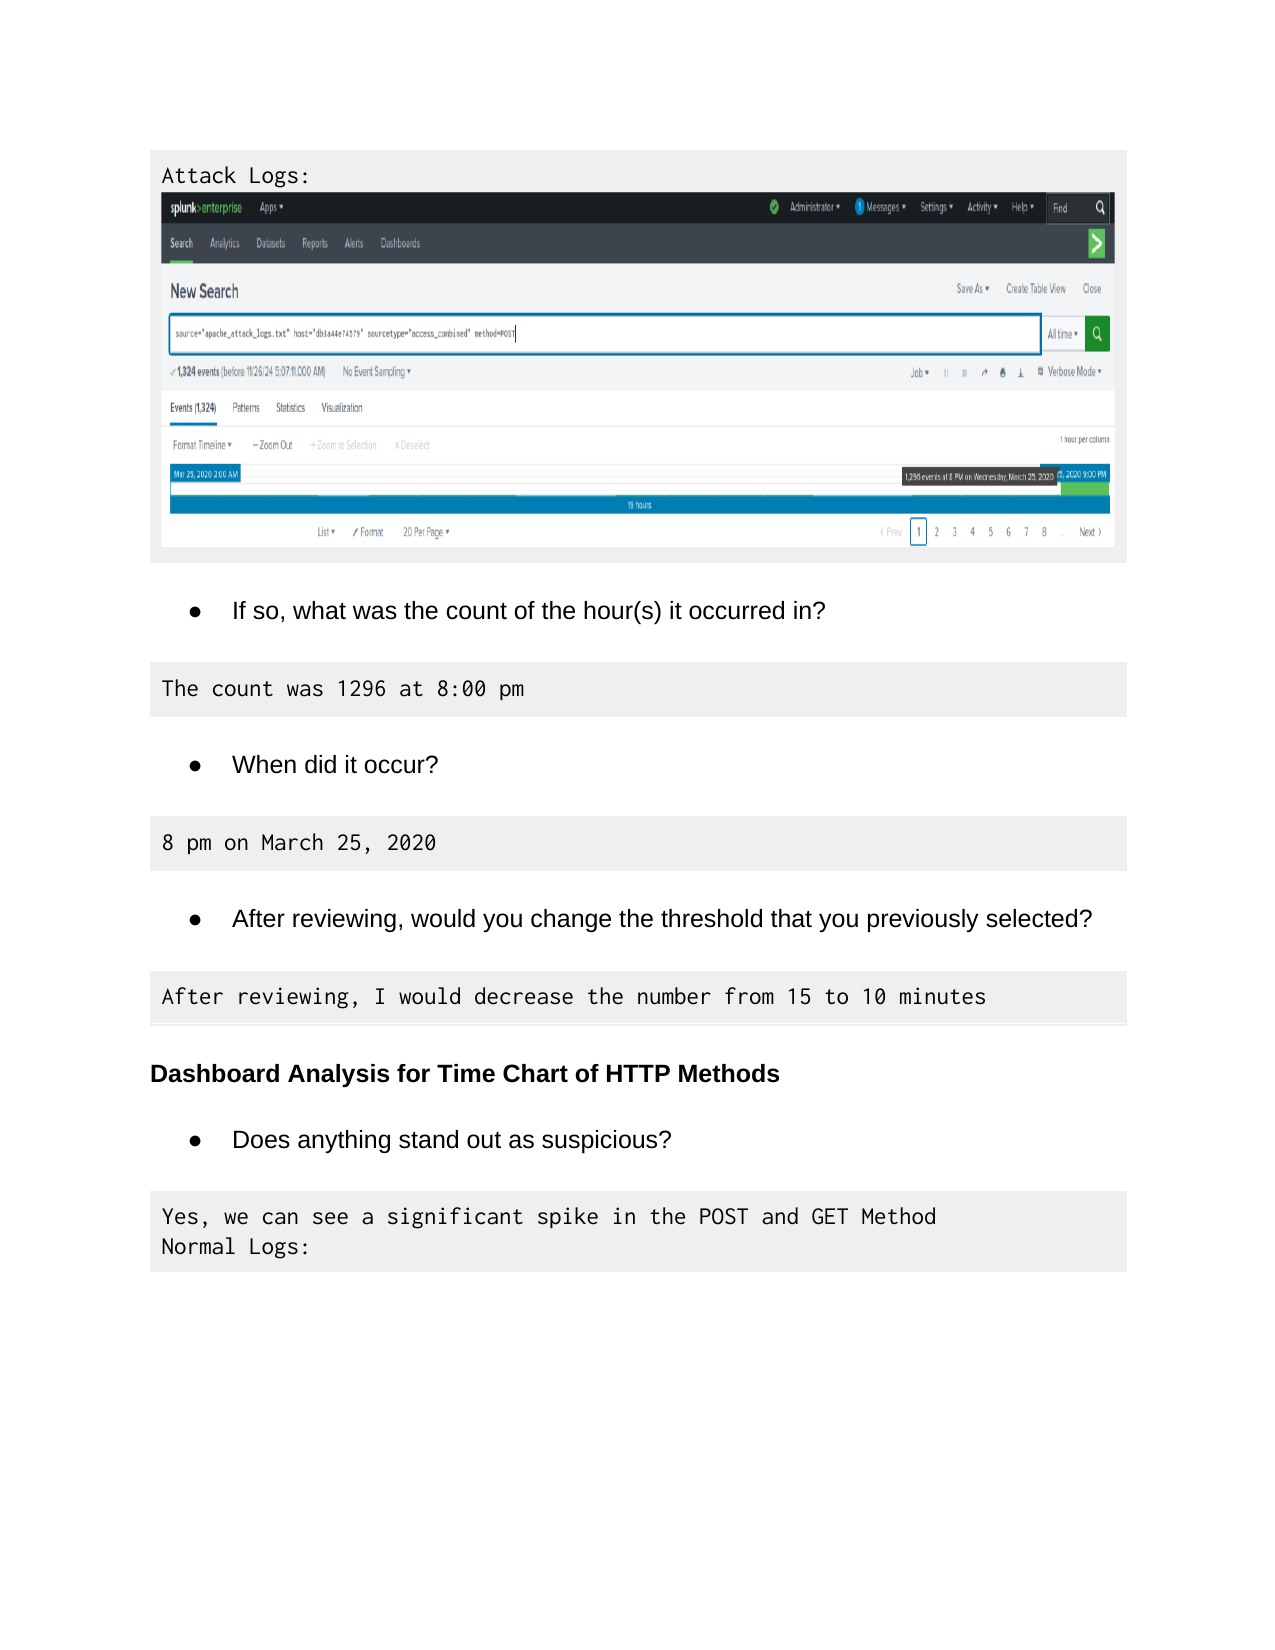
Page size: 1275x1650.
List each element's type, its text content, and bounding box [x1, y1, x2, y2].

list If so, what was the count of the hour(s) it occurred in? [187, 596, 1125, 625]
picture [161, 192, 1115, 547]
list When did it occur? [187, 750, 1125, 779]
list After reviewing, would you change the threshold that you previously selected? [187, 904, 1125, 933]
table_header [152, 1193, 1125, 1270]
table_header 8 pm on March 25, 2020 [152, 819, 1125, 869]
table_header After reviewing, I would decrease the number from 15 to 10 minutes [152, 973, 1125, 1023]
table_header The count was 1296 at 8:00 pm [152, 664, 1125, 715]
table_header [152, 152, 1125, 561]
text Dashboard Analysis for Time Chart of HTTP Methods [150, 1059, 1125, 1087]
list Does anything stand out as suspicious? [187, 1125, 1125, 1153]
